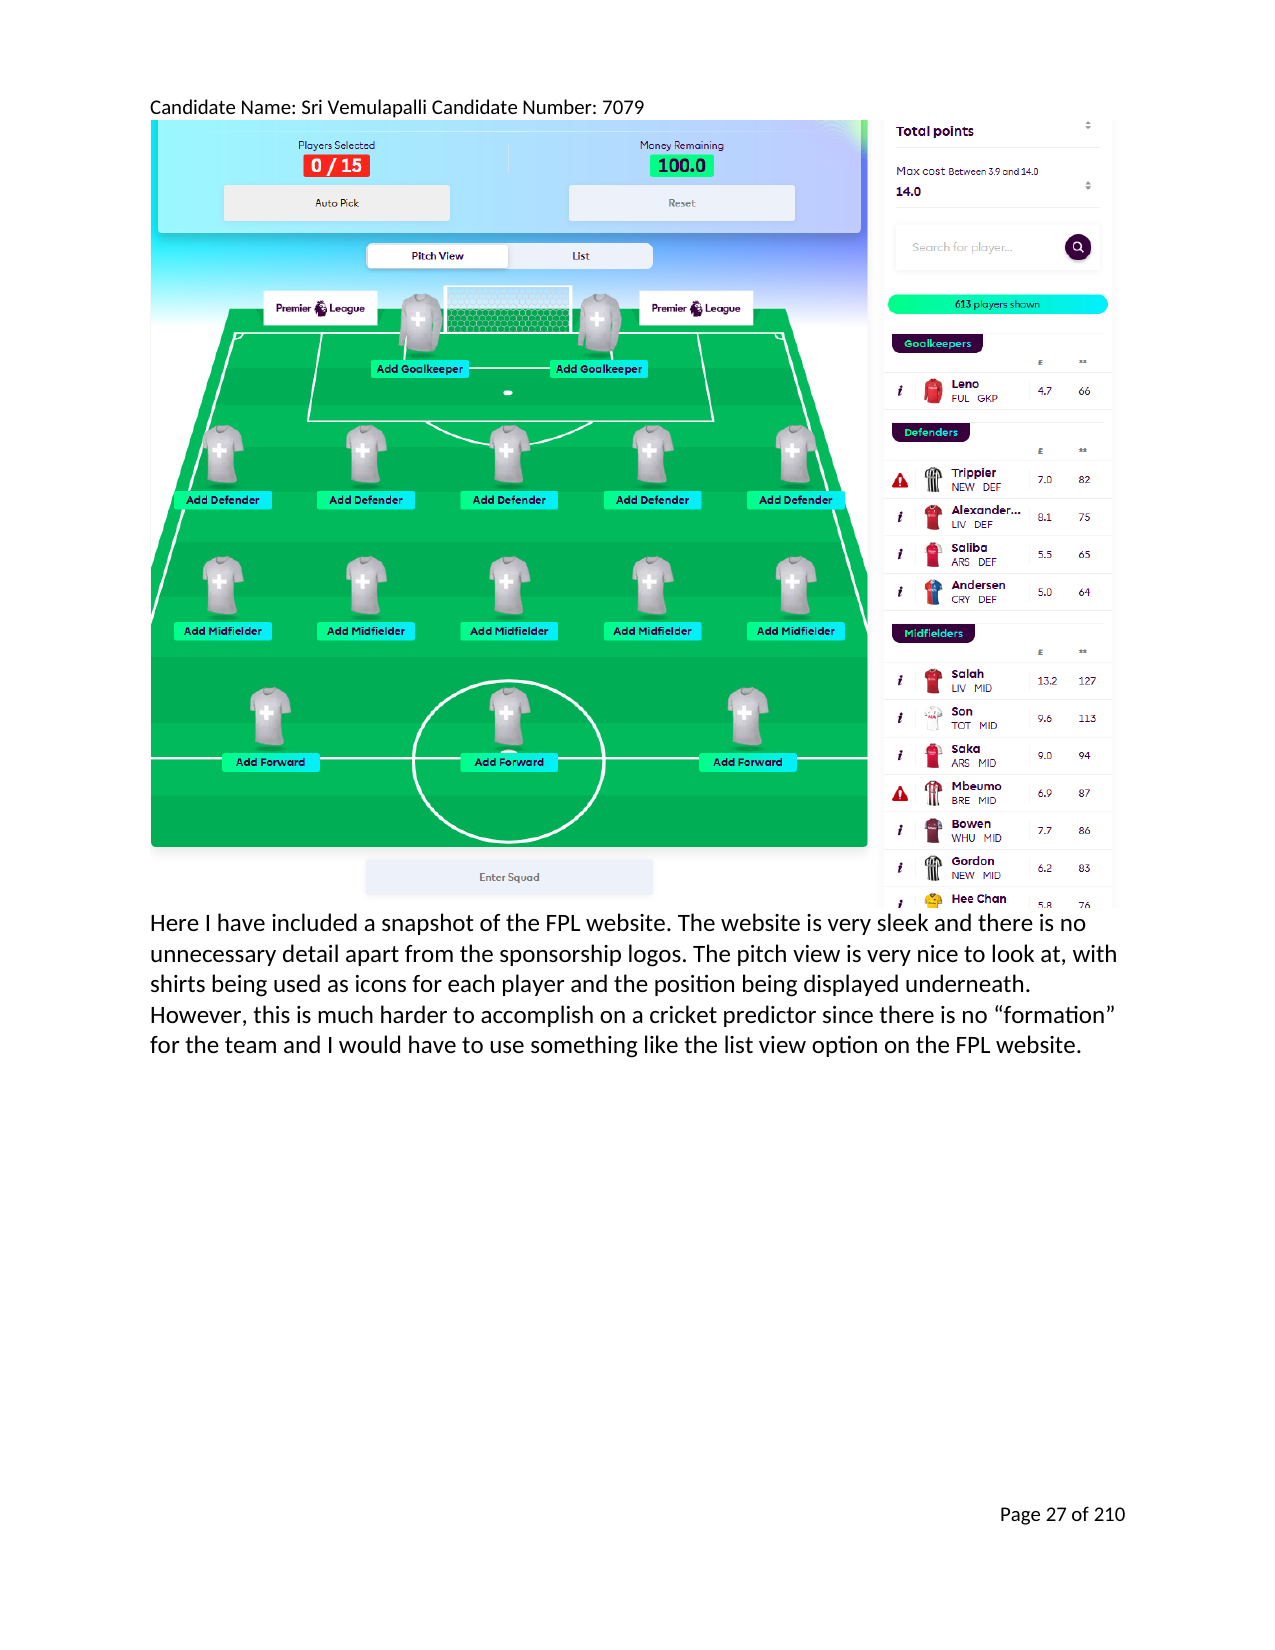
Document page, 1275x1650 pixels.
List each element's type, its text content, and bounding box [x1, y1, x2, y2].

text Here I have included a snapshot of the FPL website. The website is very sleek and there is no unnecessary detail apart from the sponsorship logos. The pitch view is very nice to look at, with shirts being used as icons for each player and the position being displayed underneath. However, this is much harder to accomplish on a cricket predictor since there is no “formation” for the team and I would have to use something like the list view option on the FPL website. [150, 908, 1125, 1060]
picture [150, 120, 1125, 908]
